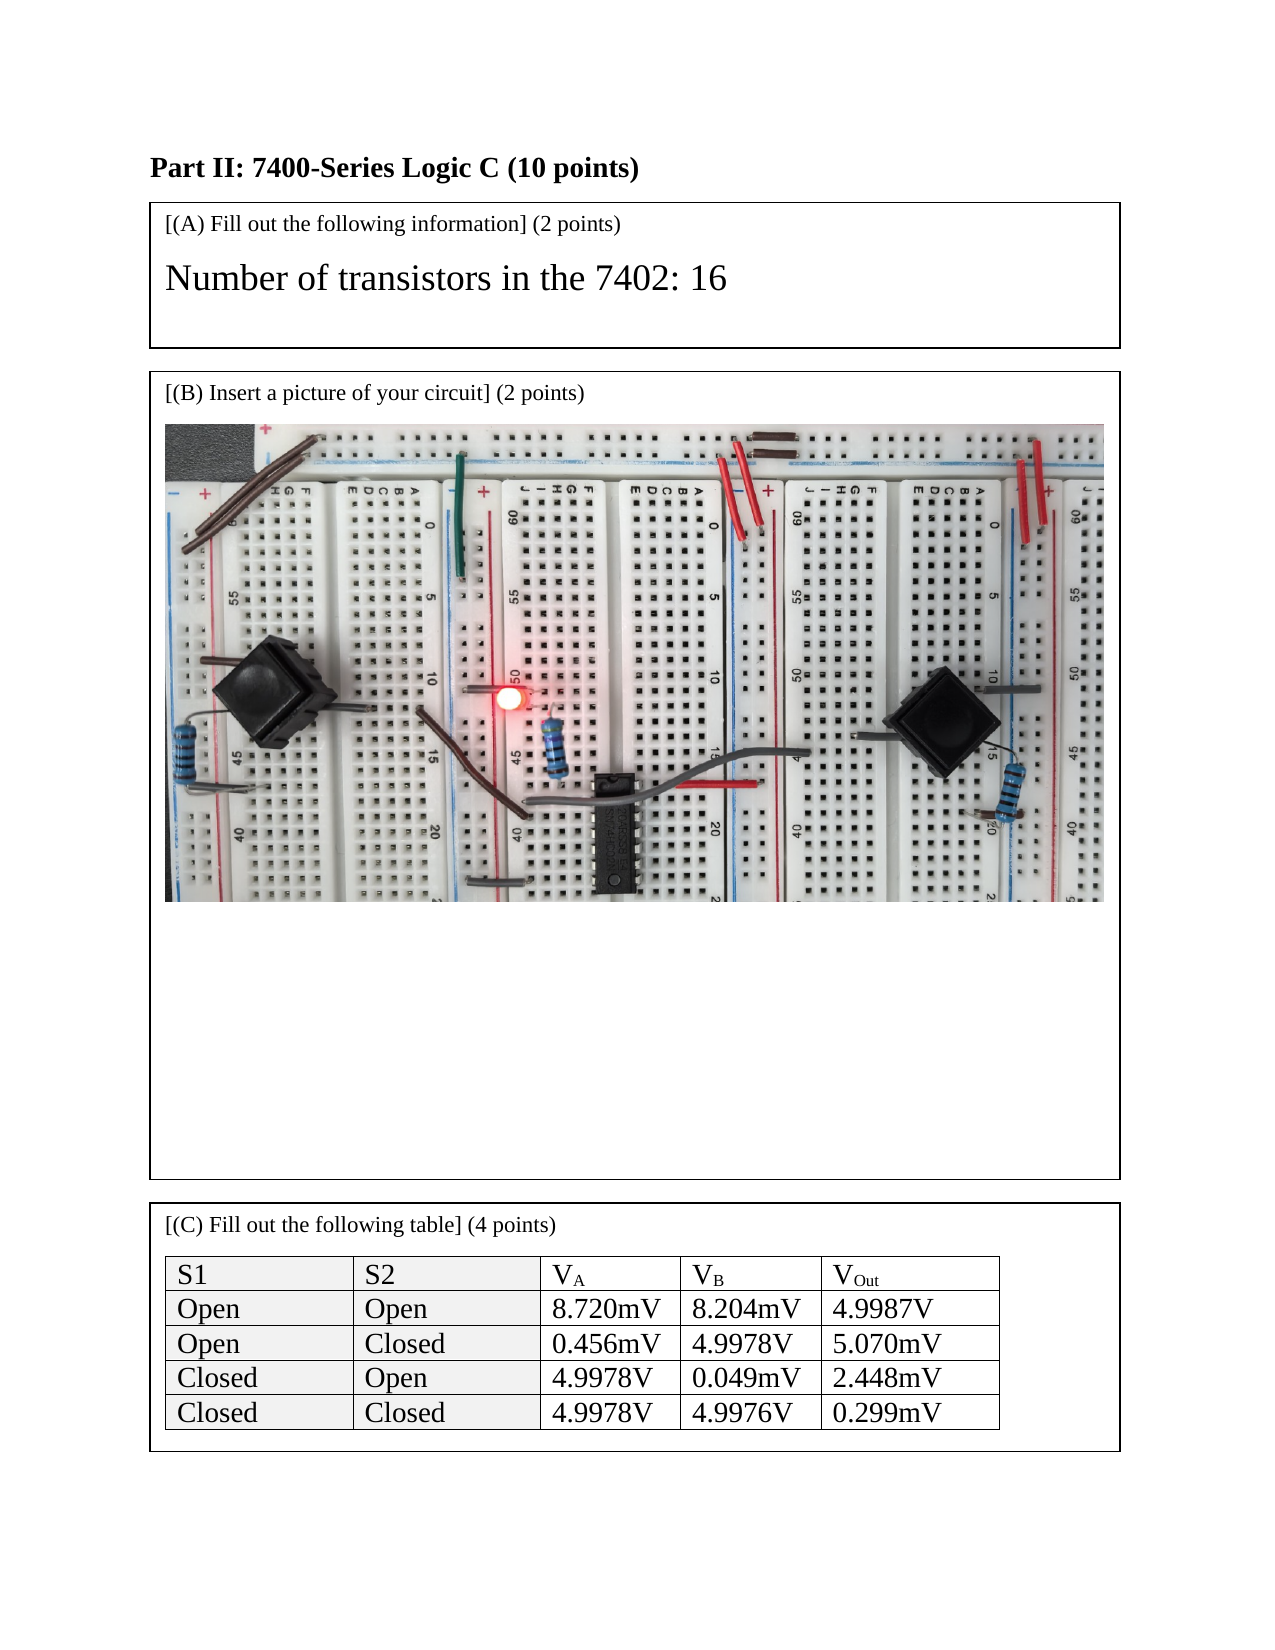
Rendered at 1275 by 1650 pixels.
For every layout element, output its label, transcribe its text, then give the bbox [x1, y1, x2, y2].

picture [165, 424, 1104, 902]
text Part II: 7400-Series Logic C (10 points) [150, 150, 1125, 183]
